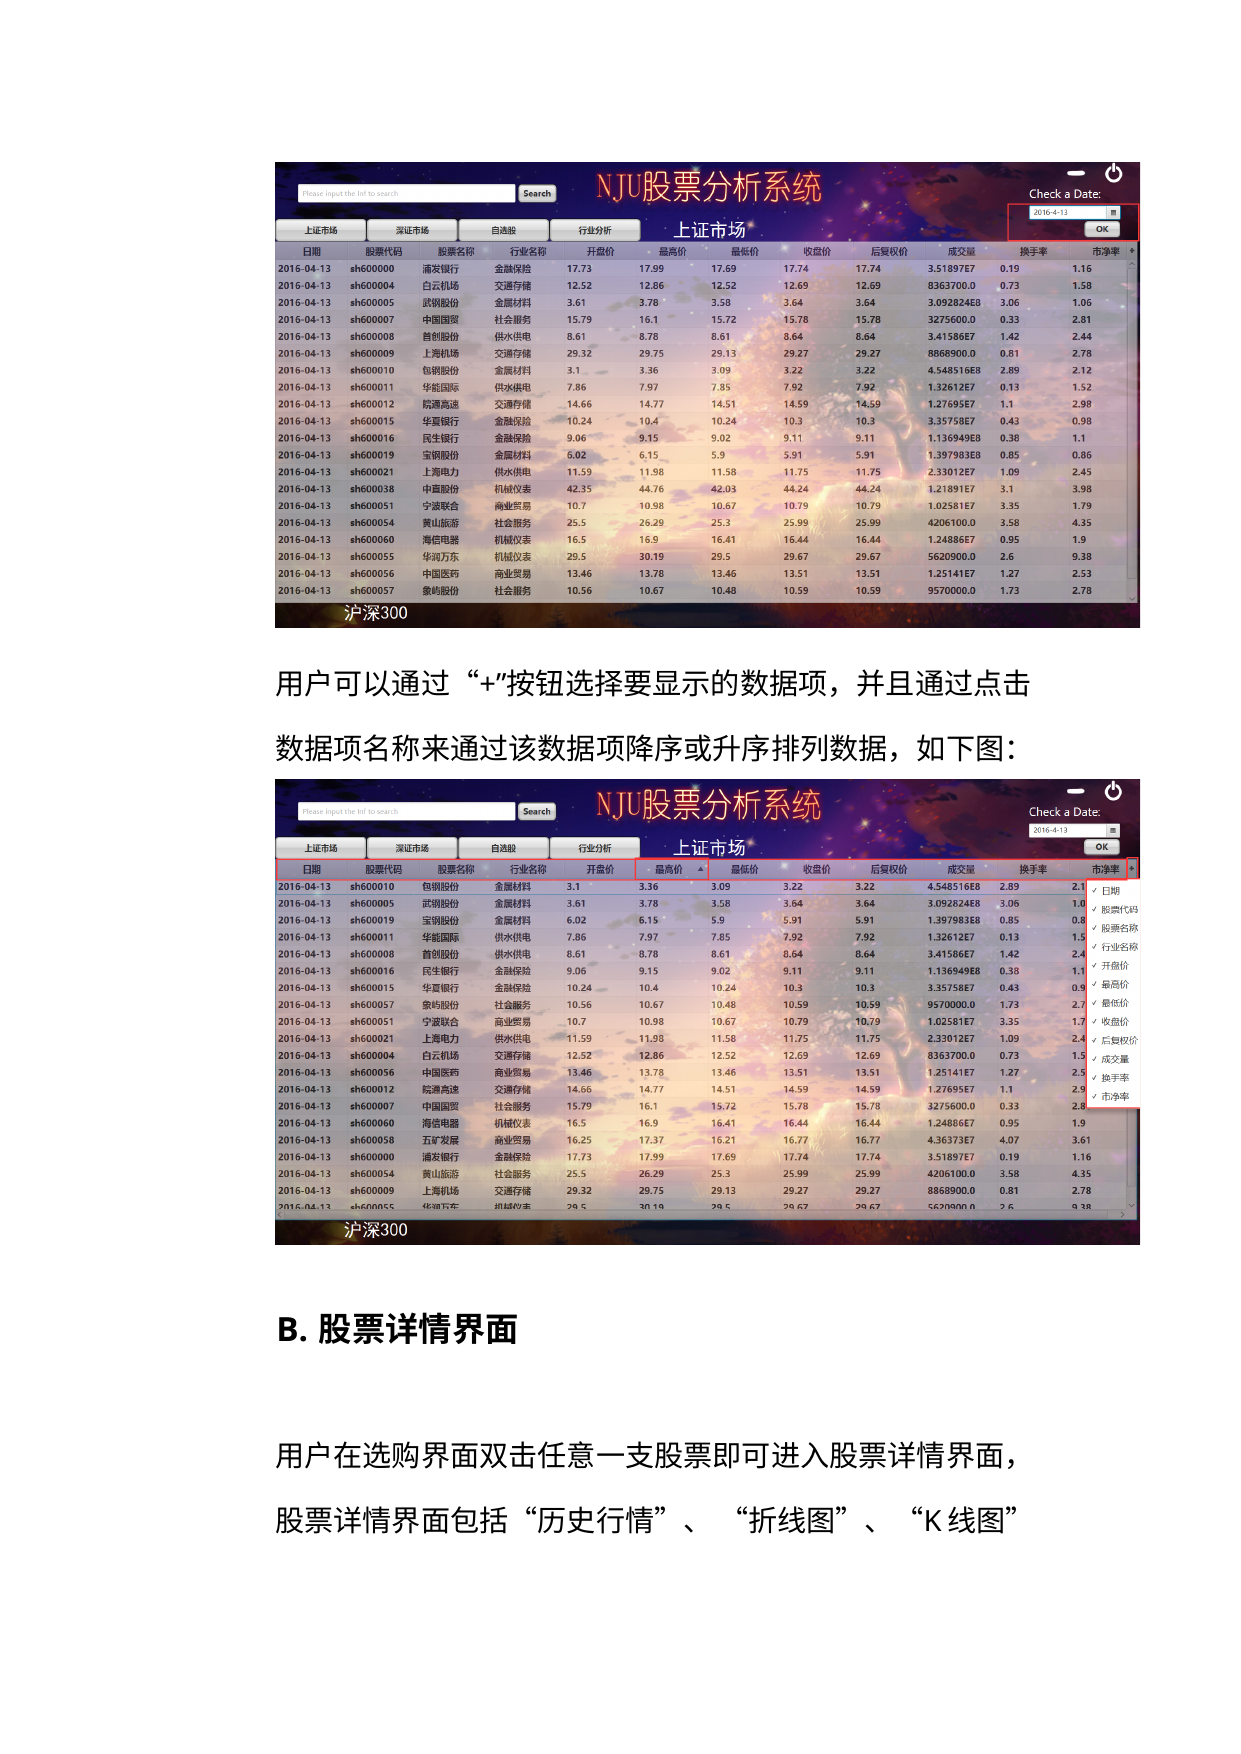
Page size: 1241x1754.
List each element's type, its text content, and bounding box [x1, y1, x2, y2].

list 用户可以通过“+”按钮选择要显示的数据项，并且通过点击数据项名称来通过该数据项降序或升序排列数据，如下图： [275, 649, 1053, 779]
picture [275, 779, 1141, 1245]
picture [275, 162, 1141, 628]
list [275, 1421, 1053, 1551]
subtitle 股票详情界面 [276, 1294, 1053, 1359]
